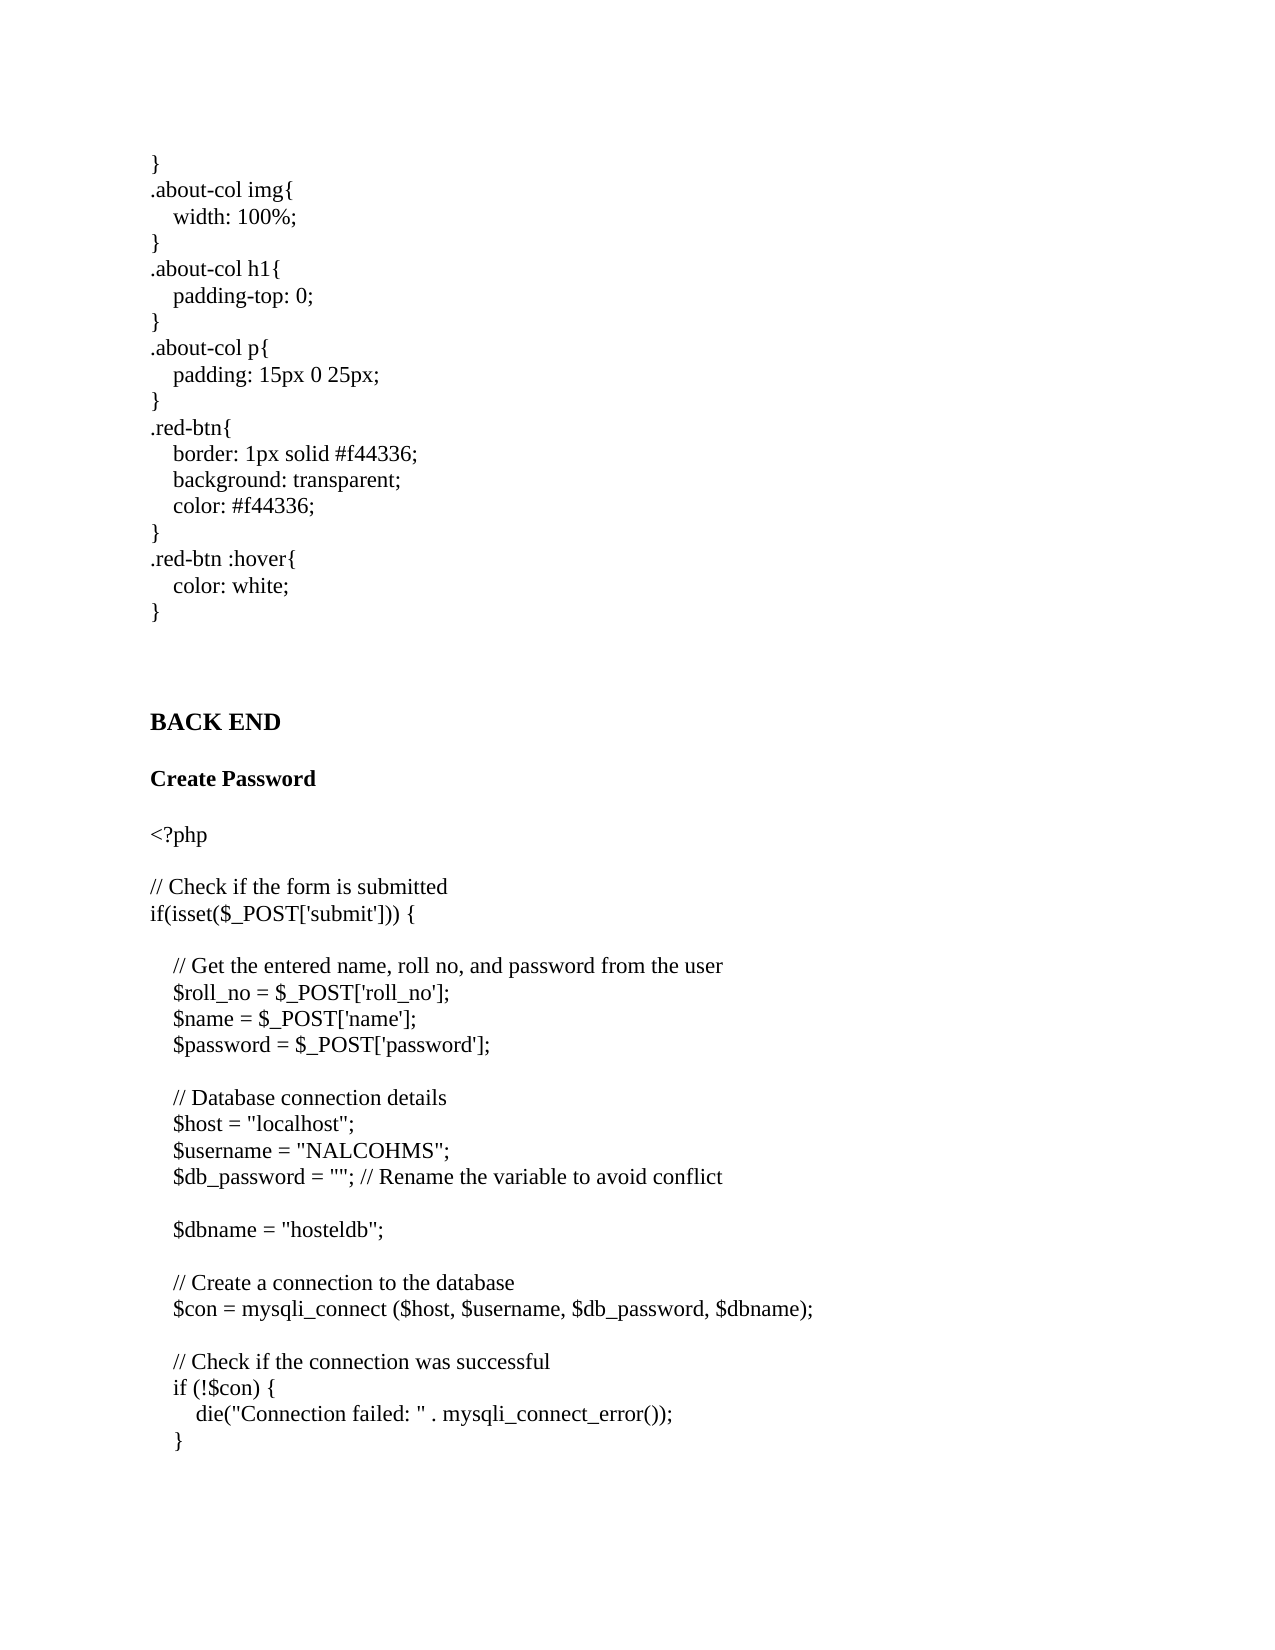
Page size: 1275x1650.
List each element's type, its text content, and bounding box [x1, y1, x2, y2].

text background: transparent; [150, 466, 1125, 493]
text .red-btn :hover{ [150, 545, 1125, 572]
text border: 1px solid #f44336; [150, 440, 1125, 466]
text Create Password [150, 765, 1125, 792]
text $roll_no = $_POST['roll_no']; [150, 979, 1125, 1005]
text // Database connection details [150, 1084, 1125, 1111]
text .red-btn{ [150, 413, 1125, 440]
text $password = $_POST['password']; [150, 1031, 1125, 1058]
text } [150, 519, 1125, 545]
text .about-col h1{ [150, 255, 1125, 282]
text .about-col img{ [150, 176, 1125, 203]
text padding-top: 0; [150, 282, 1125, 308]
text $host = "localhost"; [150, 1111, 1125, 1137]
text } [150, 1427, 1125, 1453]
text die("Connection failed: " . mysqli_connect_error()); [150, 1400, 1125, 1427]
text color: white; [150, 572, 1125, 598]
text // Check if the connection was successful [150, 1348, 1125, 1374]
text } [150, 150, 1125, 176]
text // Get the entered name, roll no, and password from the user [150, 952, 1125, 979]
text // Check if the form is submitted [150, 873, 1125, 900]
text padding: 15px 0 25px; [150, 361, 1125, 387]
text $db_password = ""; // Rename the variable to avoid conflict [150, 1163, 1125, 1189]
text .about-col p{ [150, 334, 1125, 361]
text if(isset($_POST['submit'])) { [150, 900, 1125, 926]
text } [150, 598, 1125, 624]
text // Create a connection to the database [150, 1269, 1125, 1295]
text $name = $_POST['name']; [150, 1005, 1125, 1031]
text $dbname = "hosteldb"; [150, 1216, 1125, 1242]
text <?php [150, 821, 1125, 847]
text } [150, 229, 1125, 255]
text $con = mysqli_connect ($host, $username, $db_password, $dbname); [150, 1295, 1125, 1321]
text $username = "NALCOHMS"; [150, 1137, 1125, 1163]
text } [150, 308, 1125, 334]
text width: 100%; [150, 203, 1125, 229]
text if (!$con) { [150, 1374, 1125, 1400]
text BACK END [150, 707, 1125, 736]
text color: #f44336; [150, 493, 1125, 519]
text } [150, 387, 1125, 413]
